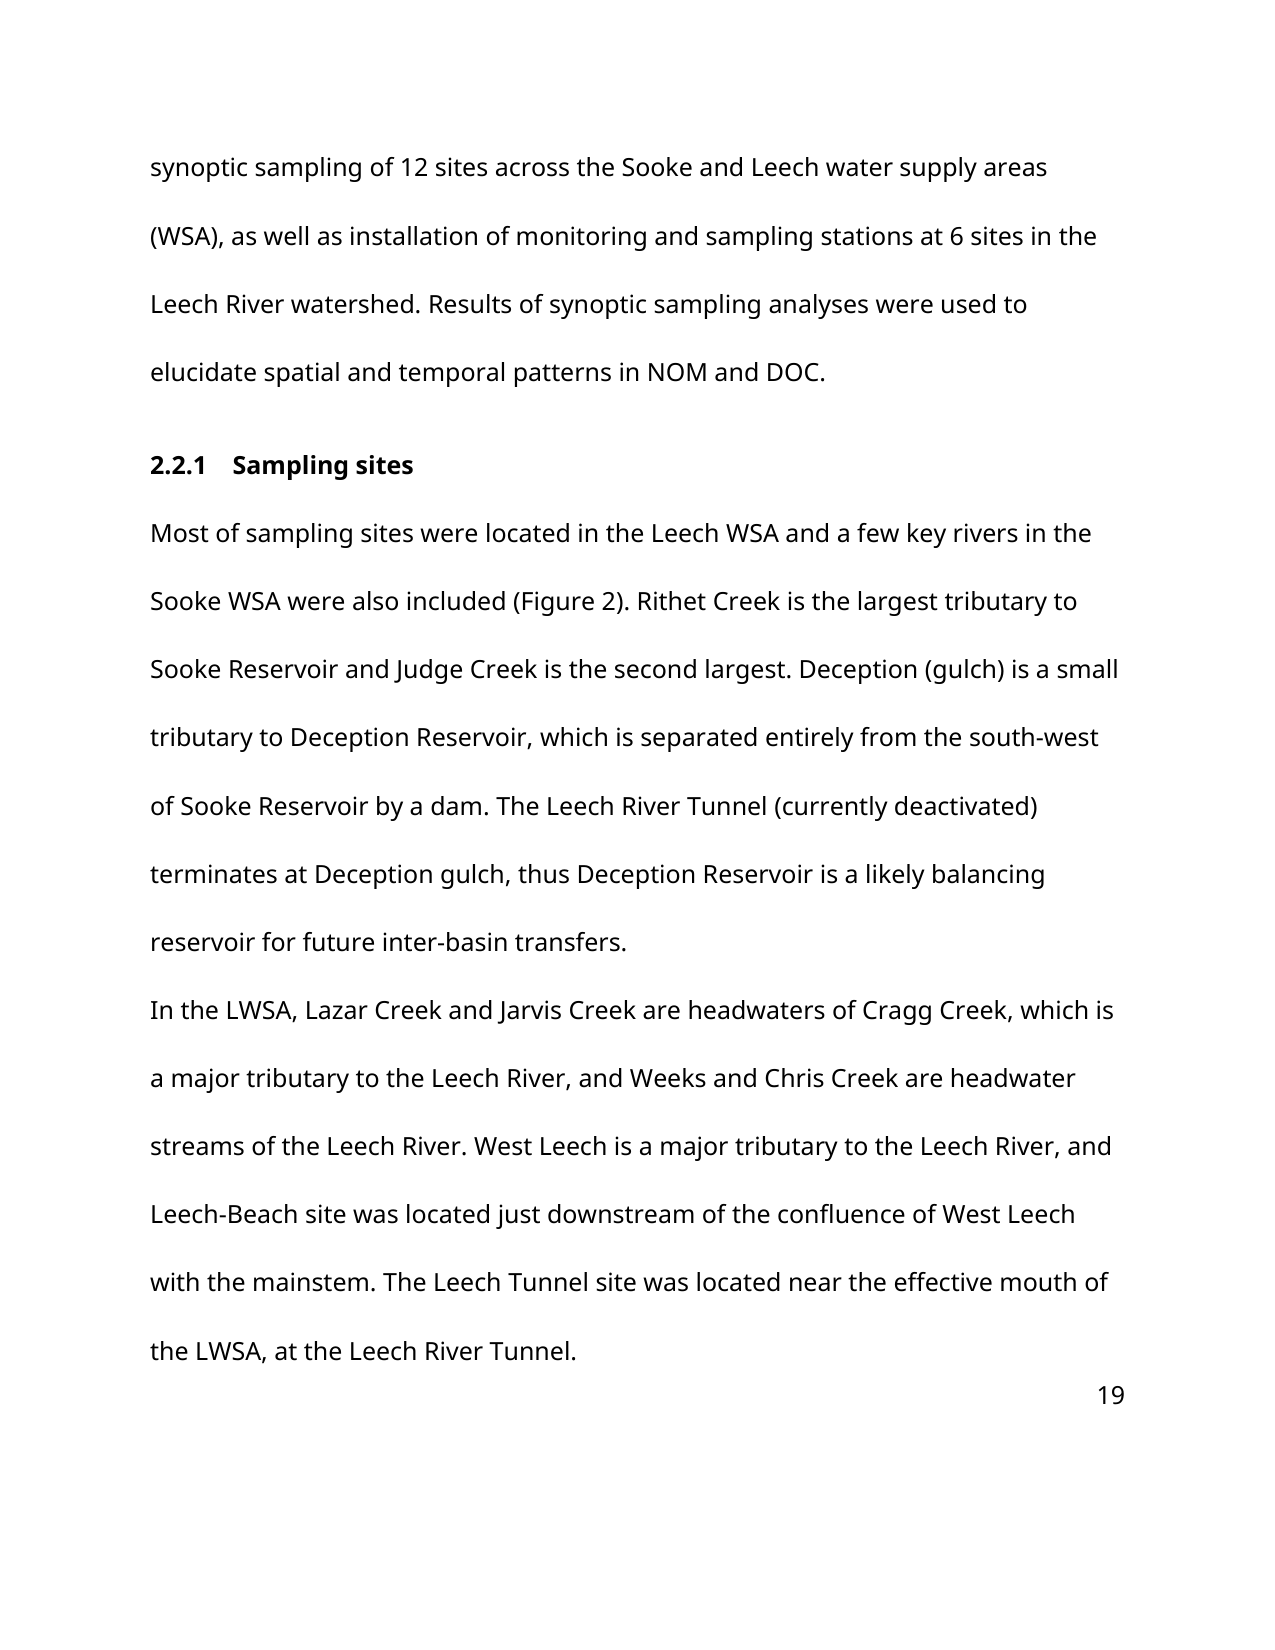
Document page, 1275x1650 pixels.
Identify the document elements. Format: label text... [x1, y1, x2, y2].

text In the LWSA, Lazar Creek and Jarvis Creek are headwaters of Cragg Creek, which is a major tributary to the Leech River, and Weeks and Chris Creek are headwater streams of the Leech River. West Leech is a major tributary to the Leech River, and Leech-Beach site was located just downstream of the confluence of West Leech with the mainstem. The Leech Tunnel site was located near the effective mouth of the LWSA, at the Leech River Tunnel. [150, 992, 1125, 1367]
subtitle Sampling sites [150, 447, 1125, 482]
text Most of sampling sites were located in the Leech WSA and a few key rivers in the Sooke WSA were also included (Figure 2). Rithet Creek is the largest tributary to Sooke Reservoir and Judge Creek is the second largest. Deception (gulch) is a small tributary to Deception Reservoir, which is separated entirely from the south-west of Sooke Reservoir by a dam. The Leech River Tunnel (currently deactivated) terminates at Deception gulch, thus Deception Reservoir is a likely balancing reservoir for future inter-basin transfers. [150, 516, 1125, 958]
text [150, 150, 1125, 388]
